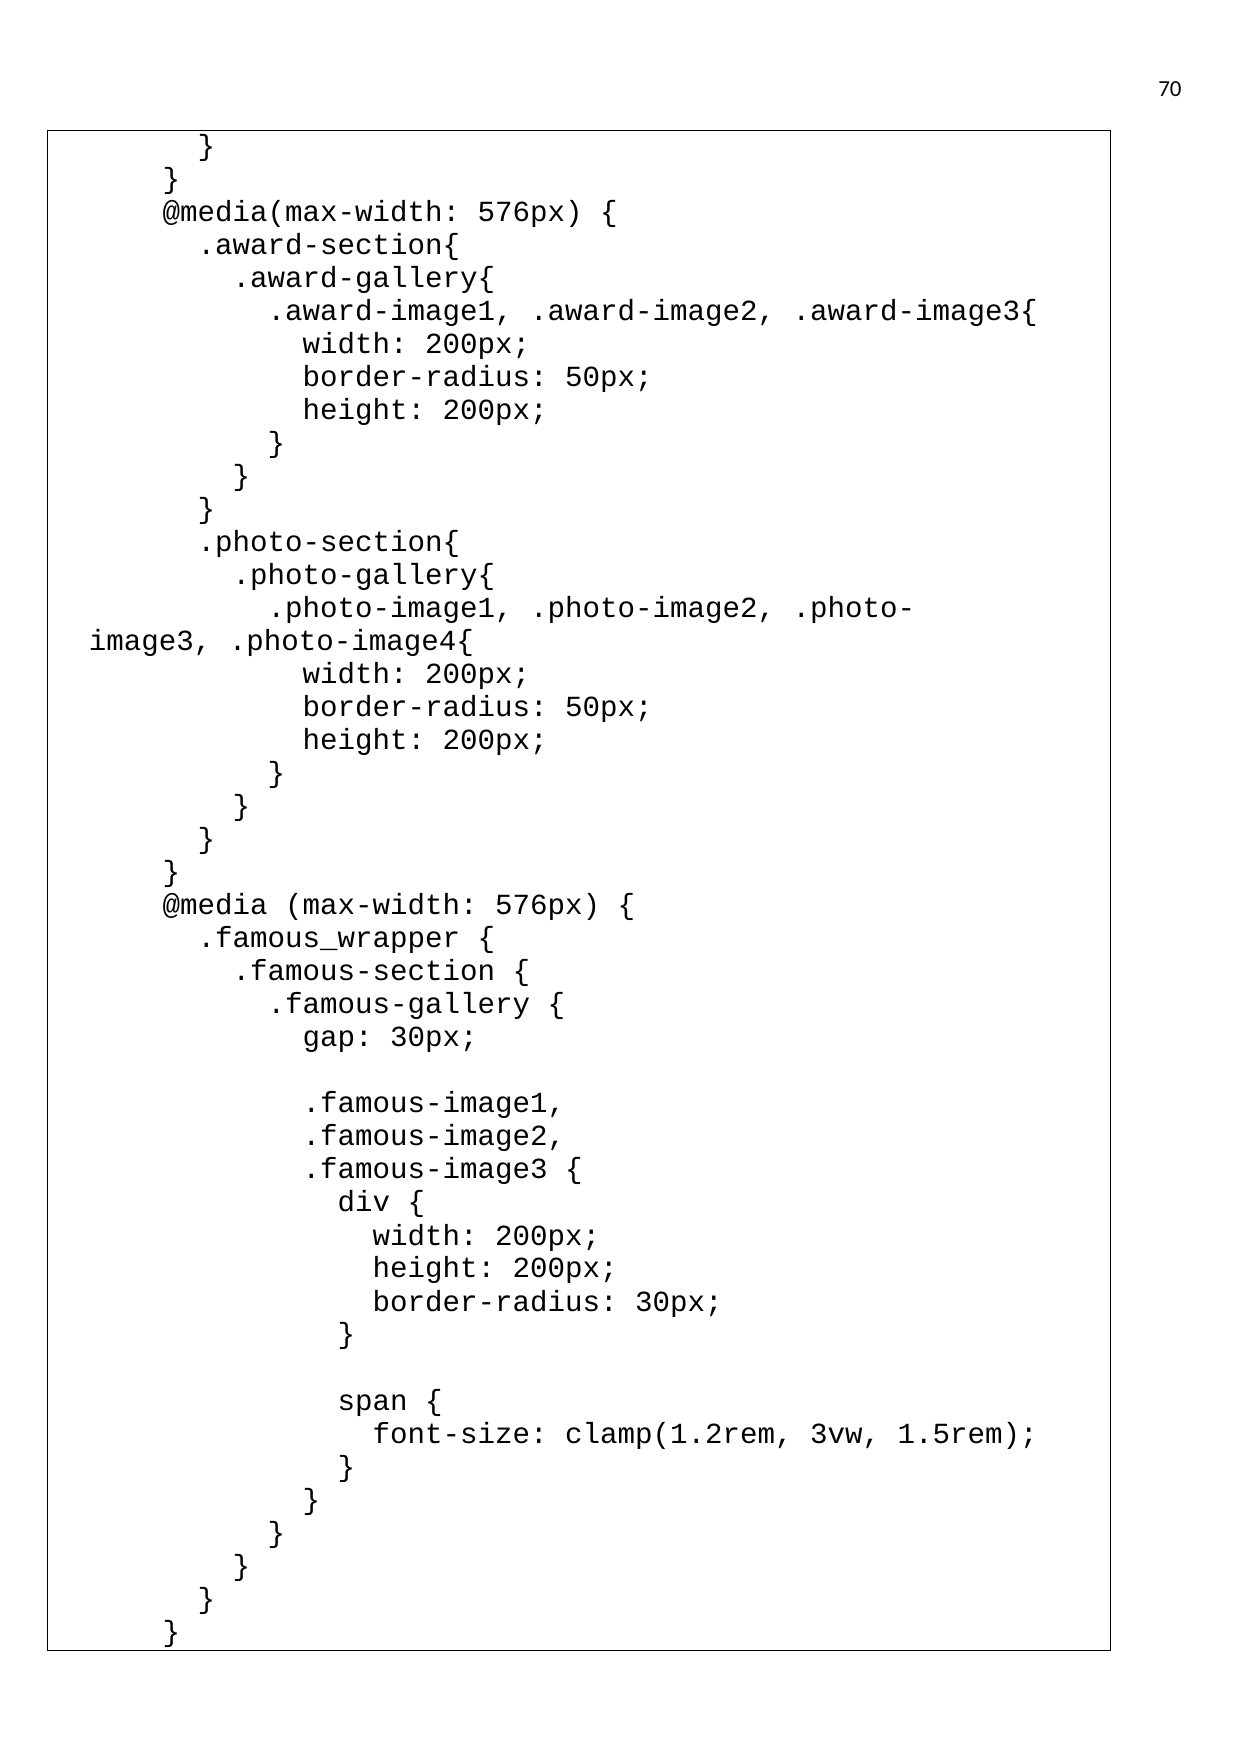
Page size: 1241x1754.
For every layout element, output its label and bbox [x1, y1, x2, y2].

table_header [48, 131, 1110, 1650]
